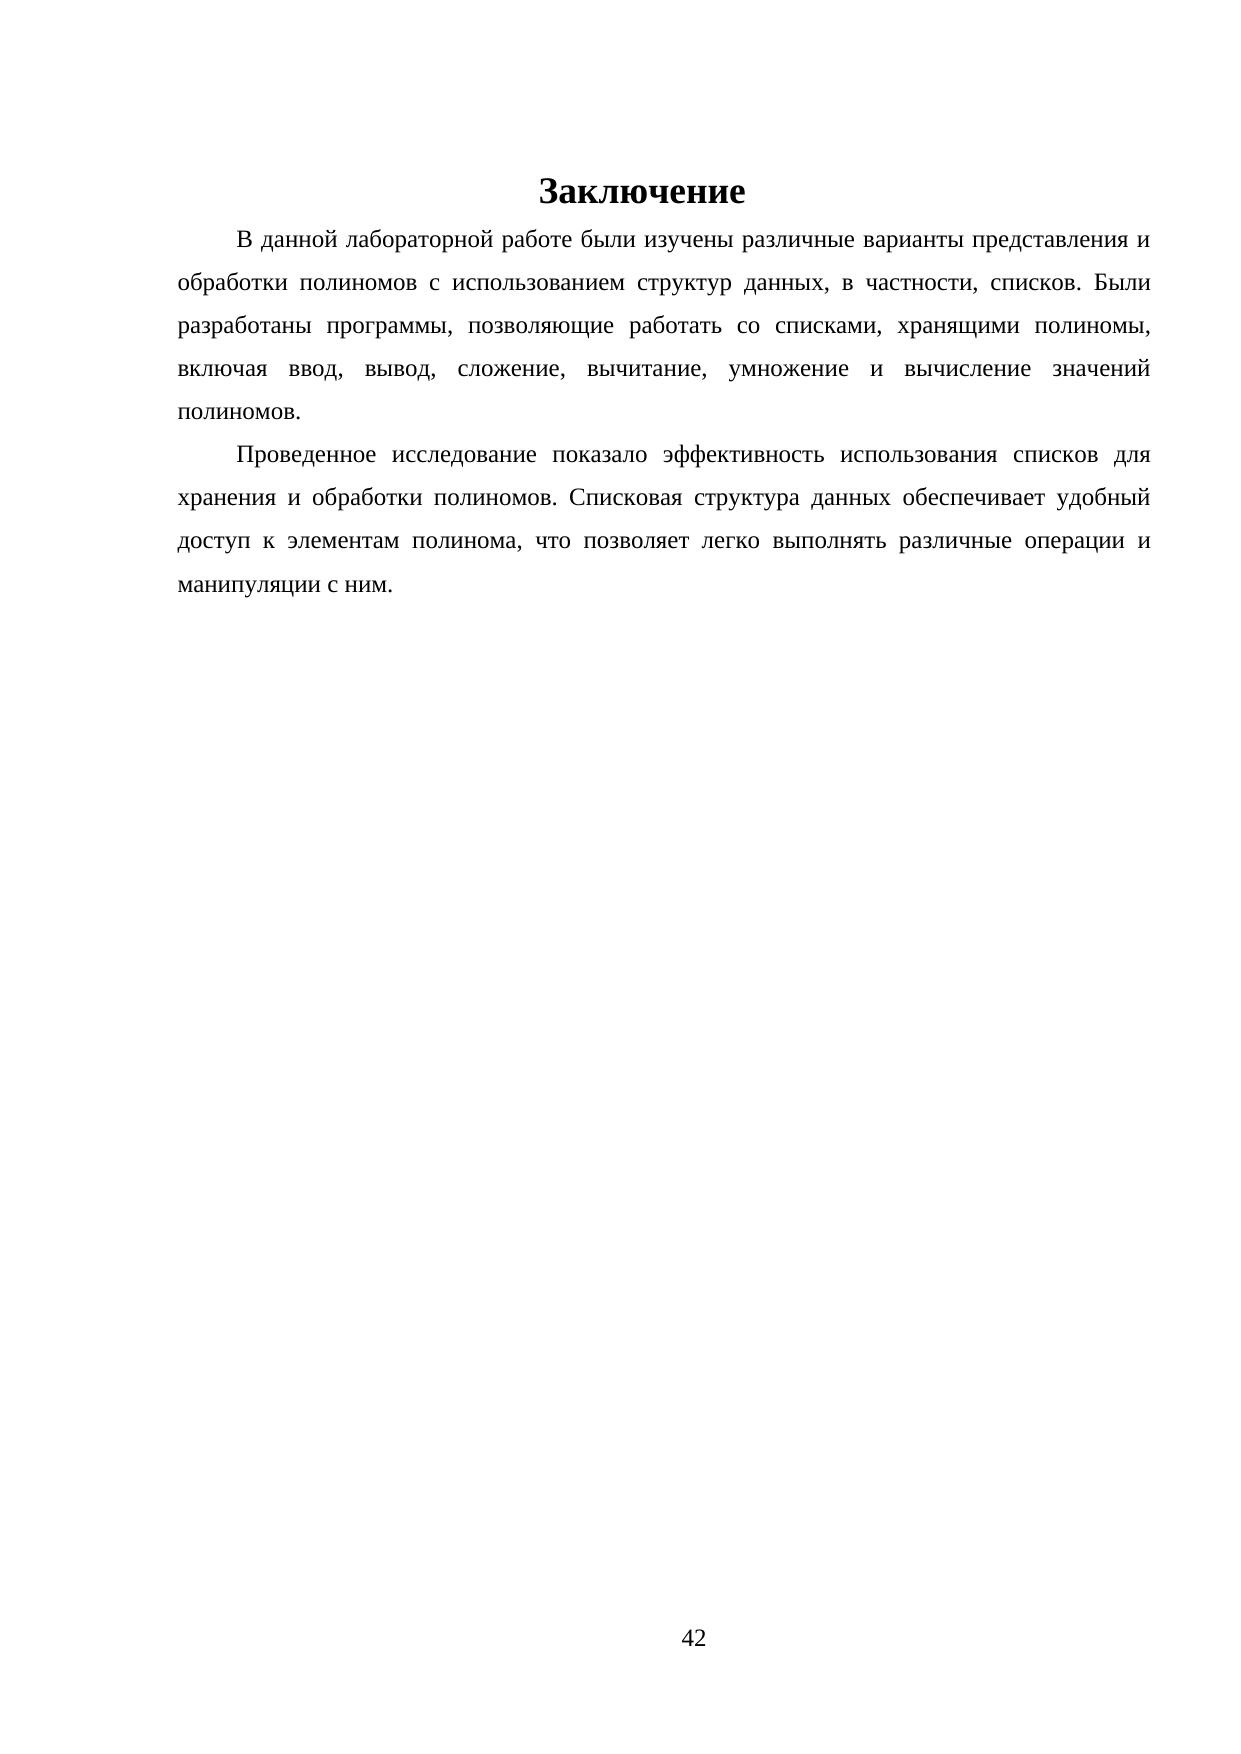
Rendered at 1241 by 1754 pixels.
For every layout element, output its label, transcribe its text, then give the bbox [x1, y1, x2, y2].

text В данной лабораторной работе были изучены различные варианты представления и обработки полиномов с использованием структур данных, в частности, списков. Были разработаны программы, позволяющие работать со списками, хранящими полиномы, включая ввод, вывод, сложение, вычитание, умножение и вычисление значений полиномов. [177, 224, 1152, 425]
subtitle Заключение [132, 168, 1152, 211]
text Проведенное исследование показало эффективность использования списков для хранения и обработки полиномов. Списковая структура данных обеспечивает удобный доступ к элементам полинома, что позволяет легко выполнять различные операции и манипуляции с ним. [177, 439, 1152, 597]
